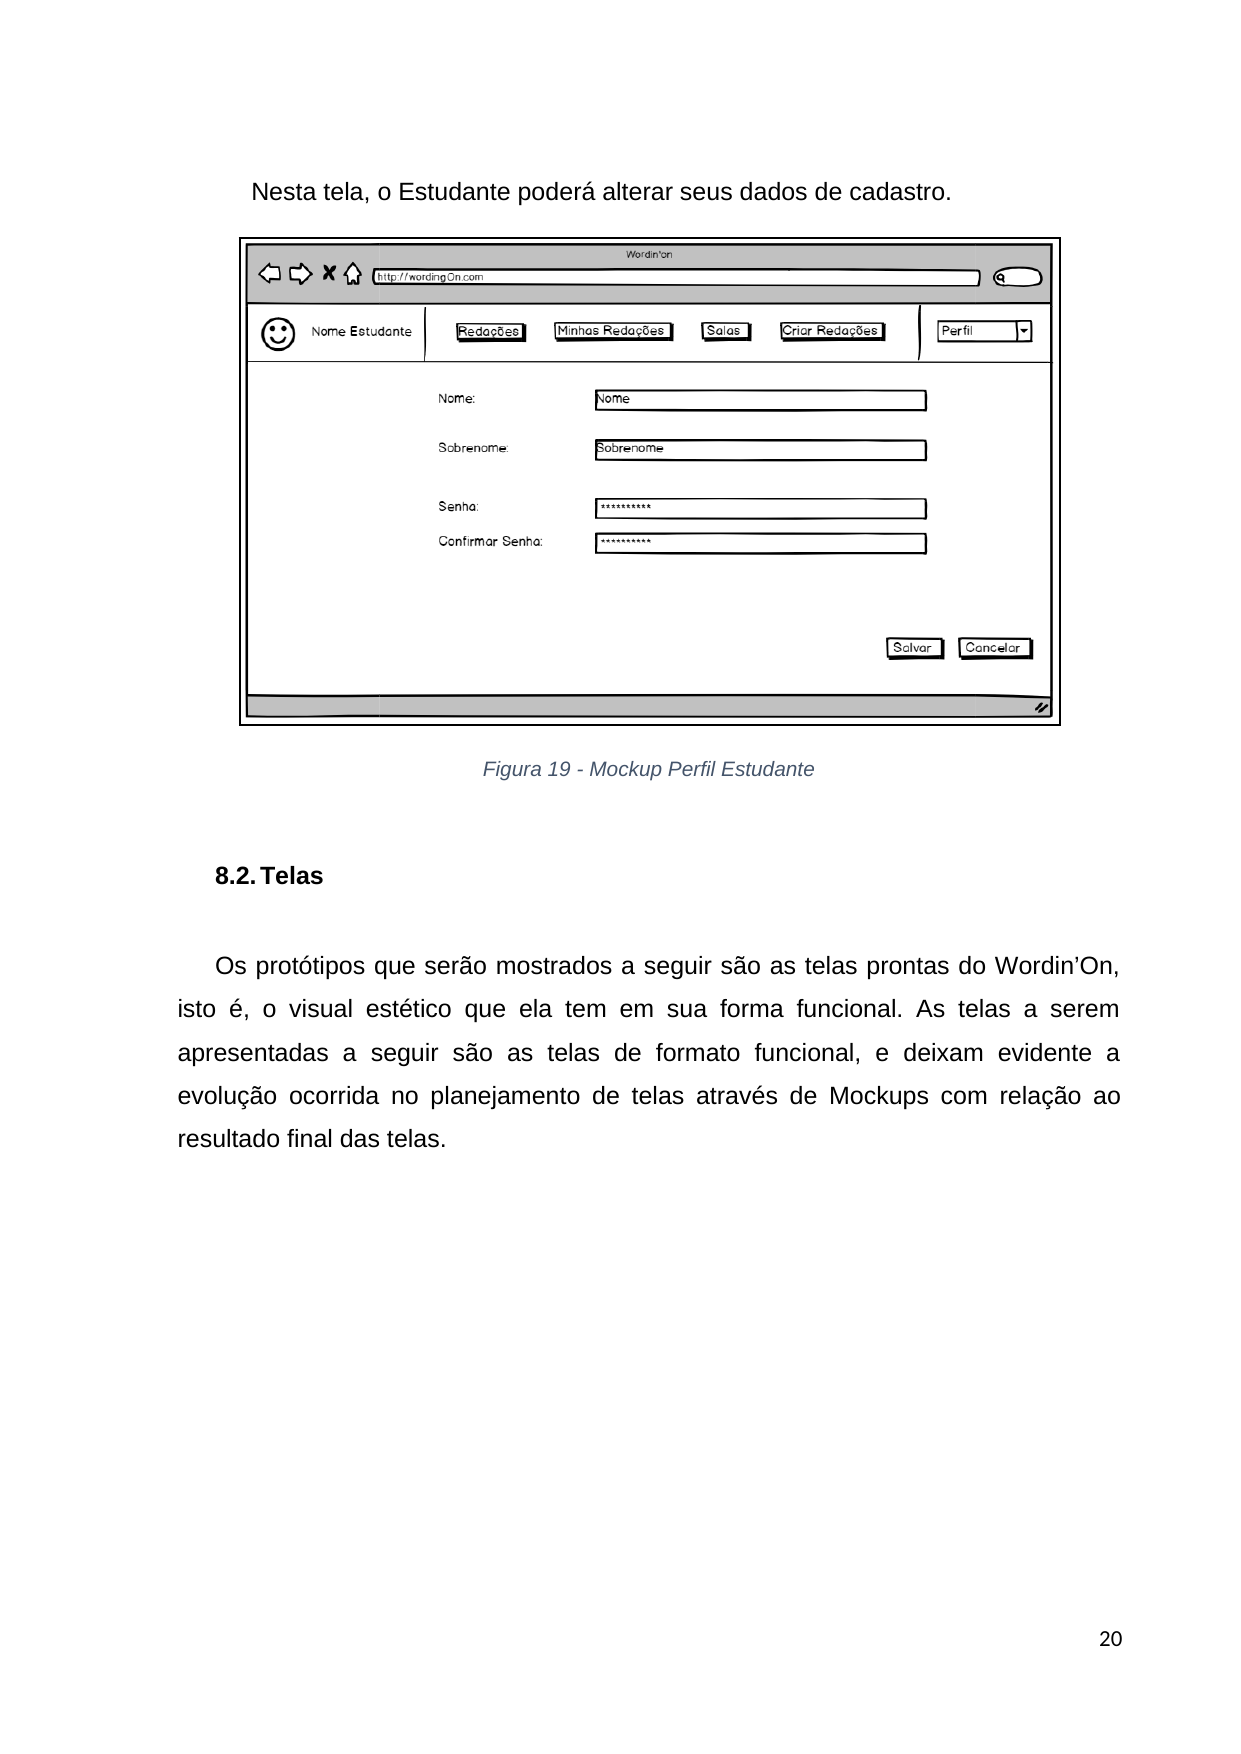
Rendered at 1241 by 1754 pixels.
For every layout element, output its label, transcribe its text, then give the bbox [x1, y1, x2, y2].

text Nesta tela, o Estudante poderá alterar seus dados de cadastro. [177, 177, 1122, 206]
picture [241, 239, 1059, 724]
text Figura 19 - Mockup Perfil Estudante [177, 757, 1122, 781]
list Telas [215, 861, 1122, 890]
text Os protótipos que serão mostrados a seguir são as telas prontas do Wordin’On, isto é, o visual estético que ela tem em sua forma funcional. As telas a serem apresentadas a seguir são as telas de formato funcional, e deixam evidente a evolução ocorrida no planejamento de telas através de Mockups com relação ao resultado final das telas. [177, 951, 1122, 1152]
